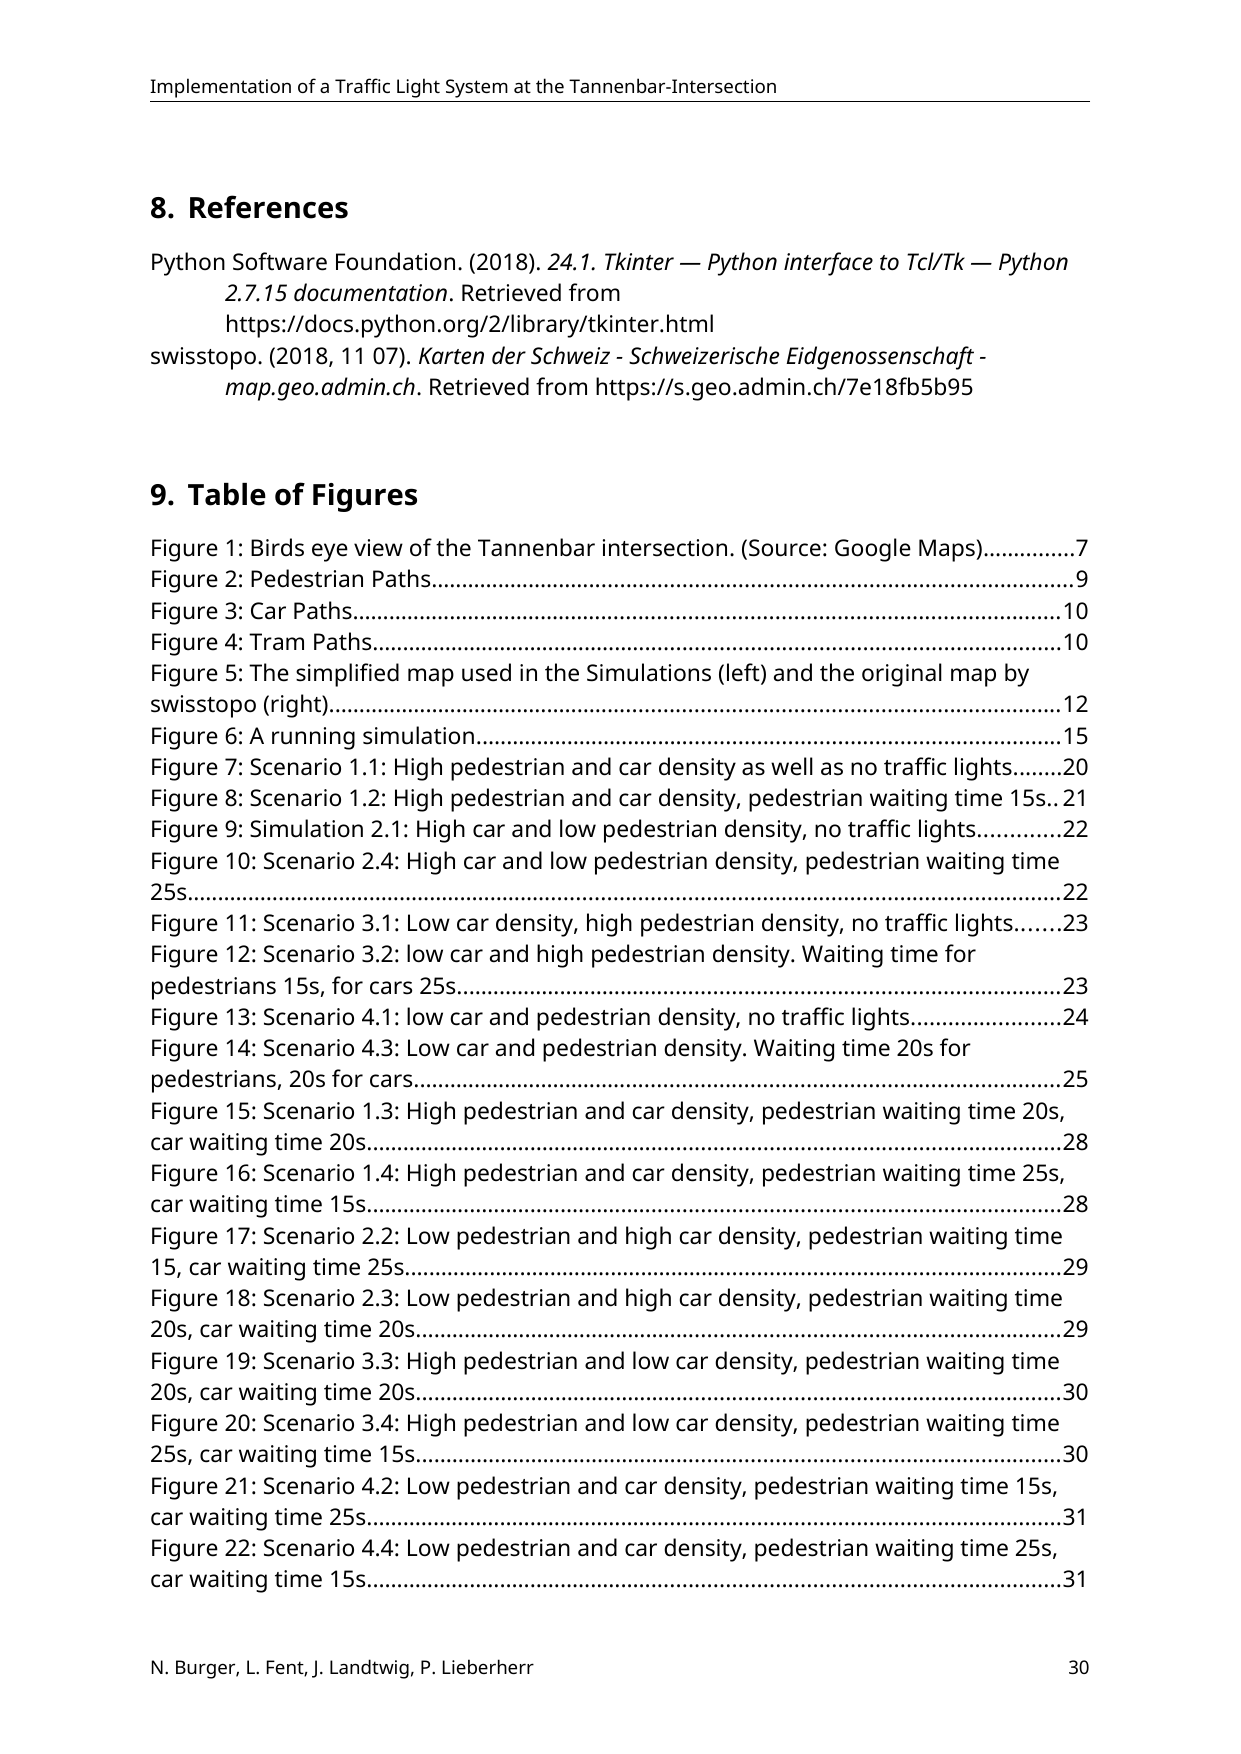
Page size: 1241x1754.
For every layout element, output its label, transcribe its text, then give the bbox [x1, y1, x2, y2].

subtitle Table of Figures [150, 474, 1090, 513]
text Figure 20: Scenario 3.4: High pedestrian and low car density, pedestrian waiting time 25s, car waiting time 15s. 30 [150, 1407, 1090, 1470]
text Figure 8: Scenario 1.2: High pedestrian and car density, pedestrian waiting time 15s. 21 [150, 782, 1090, 813]
text Figure 12: Scenario 3.2: low car and high pedestrian density. Waiting time for pedestrians 15s, for cars 25s. 23 [150, 938, 1090, 1001]
text Figure 2: Pedestrian Paths 9 [150, 563, 1090, 595]
text Figure 21: Scenario 4.2: Low pedestrian and car density, pedestrian waiting time 15s, car waiting time 25s. 31 [150, 1470, 1090, 1532]
text Figure 13: Scenario 4.1: low car and pedestrian density, no traffic lights. 24 [150, 1001, 1090, 1032]
text Figure 18: Scenario 2.3: Low pedestrian and high car density, pedestrian waiting time 20s, car waiting time 20s. 29 [150, 1282, 1090, 1345]
text Figure 19: Scenario 3.3: High pedestrian and low car density, pedestrian waiting time 20s, car waiting time 20s. 30 [150, 1345, 1090, 1407]
text Figure 11: Scenario 3.1: Low car density, high pedestrian density, no traffic lights. 23 [150, 907, 1090, 938]
text Figure 15: Scenario 1.3: High pedestrian and car density, pedestrian waiting time 20s, car waiting time 20s. 28 [150, 1095, 1090, 1157]
text Figure 1: Birds eye view of the Tannenbar intersection. (Source: Google Maps) 7 [150, 532, 1090, 563]
text Figure 22: Scenario 4.4: Low pedestrian and car density, pedestrian waiting time 25s, car waiting time 15s. 31 [150, 1532, 1090, 1595]
text Figure 17: Scenario 2.2: Low pedestrian and high car density, pedestrian waiting time 15, car waiting time 25s. 29 [150, 1220, 1090, 1282]
text Figure 9: Simulation 2.1: High car and low pedestrian density, no traffic lights. 22 [150, 813, 1090, 845]
text Figure 3: Car Paths 10 [150, 595, 1090, 626]
text Figure 14: Scenario 4.3: Low car and pedestrian density. Waiting time 20s for pedestrians, 20s for cars. 25 [150, 1032, 1090, 1095]
text Figure 10: Scenario 2.4: High car and low pedestrian density, pedestrian waiting time 25s. 22 [150, 845, 1090, 907]
text Figure 7: Scenario 1.1: High pedestrian and car density as well as no traffic lights. 20 [150, 751, 1090, 782]
text Figure 5: The simplified map used in the Simulations (left) and the original map by swisstopo (right). 12 [150, 657, 1090, 720]
text Figure 16: Scenario 1.4: High pedestrian and car density, pedestrian waiting time 25s, car waiting time 15s. 28 [150, 1157, 1090, 1220]
text Figure 4: Tram Paths 10 [150, 626, 1090, 657]
text Figure 6: A running simulation. 15 [150, 720, 1090, 751]
